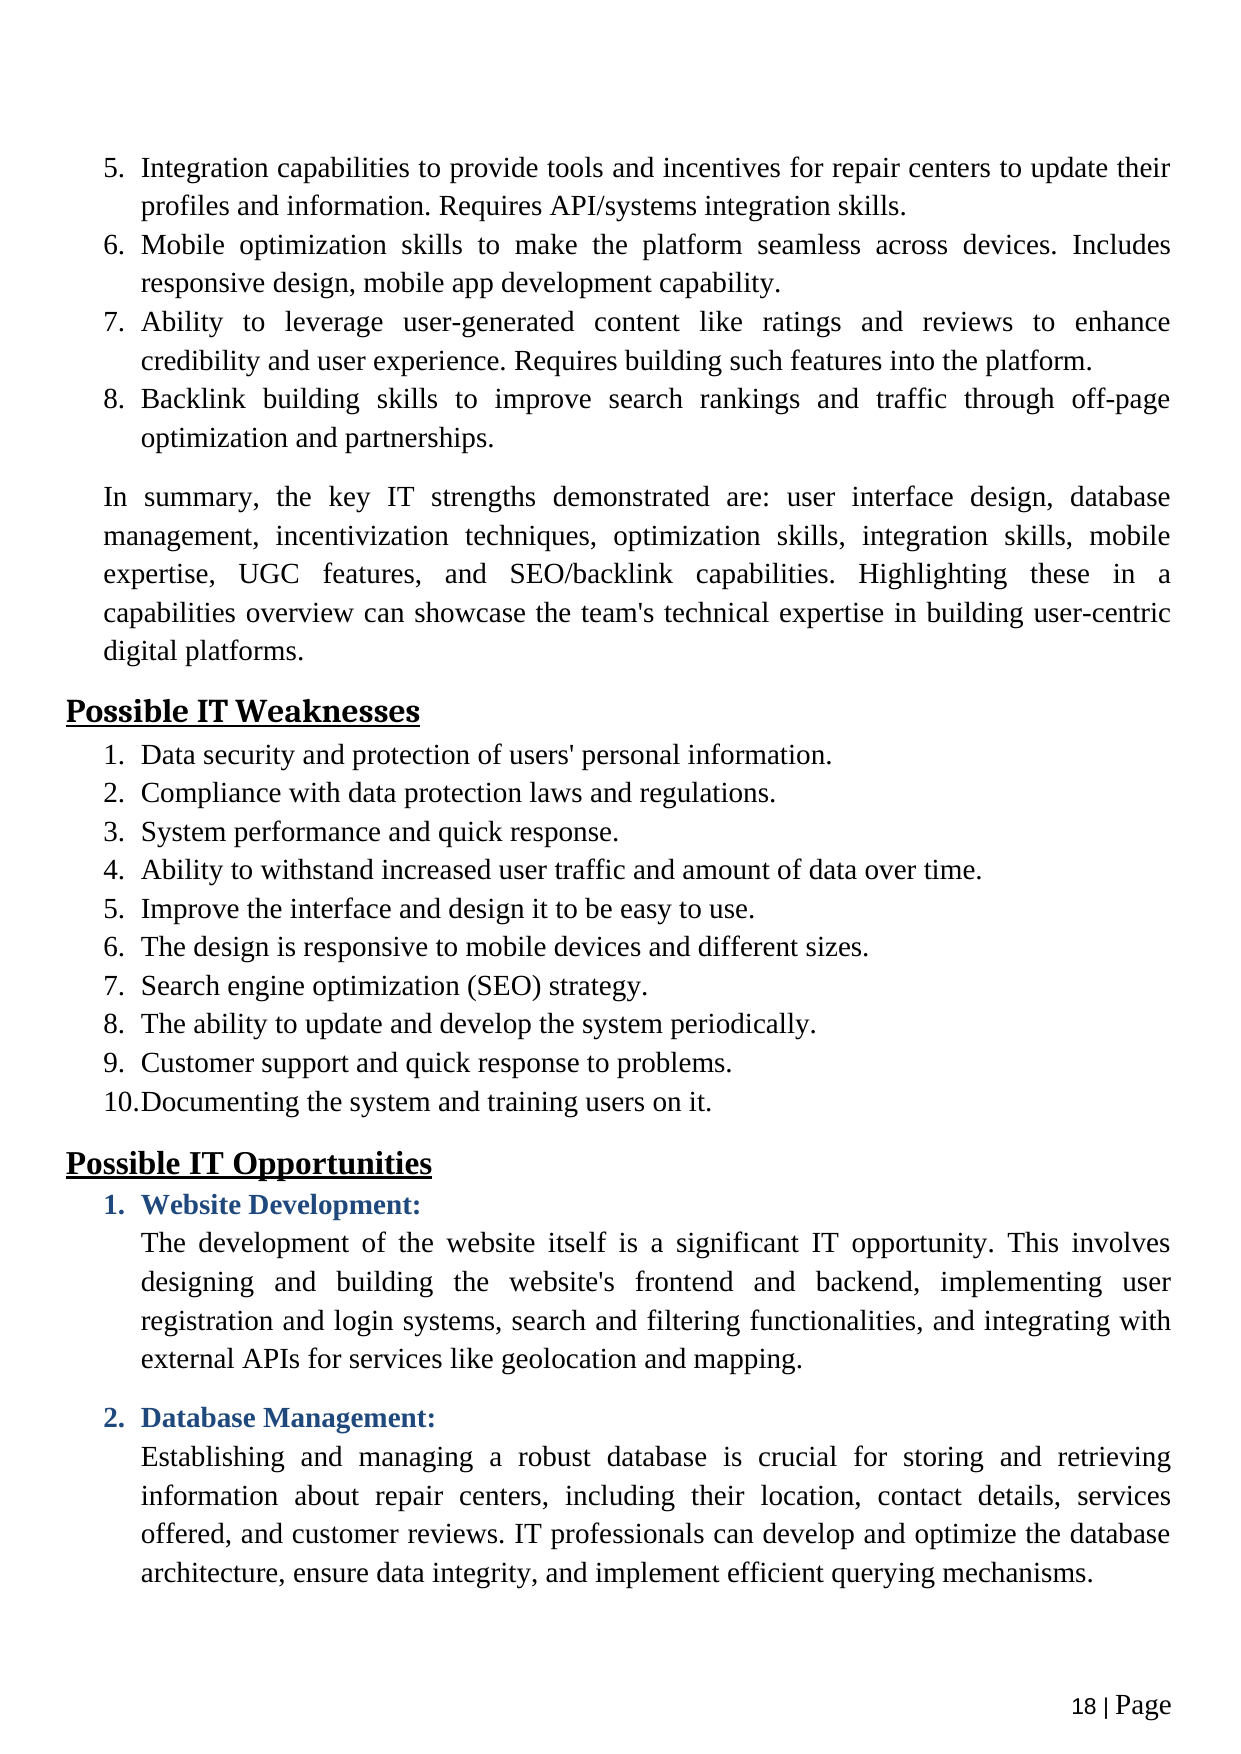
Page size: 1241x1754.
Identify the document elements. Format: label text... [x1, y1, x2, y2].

list Backlink building skills to improve search rankings and traffic through off-page optimization and partnerships. [103, 381, 1172, 453]
list Documenting the system and training users on it. [103, 1084, 1172, 1117]
subtitle Possible IT Weaknesses [66, 693, 1172, 731]
list Database Management: [103, 1401, 1172, 1434]
list Data security and protection of users' personal information. [103, 737, 1172, 770]
list Mobile optimization skills to make the platform seamless across devices. Includes responsive design, mobile app development capability. [103, 227, 1172, 299]
list The design is responsive to mobile devices and different sizes. [103, 929, 1172, 963]
list Integration capabilities to provide tools and incentives for repair centers to update their profiles and information. Requires API/systems integration skills. [103, 150, 1172, 222]
list Search engine optimization (SEO) strategy. [103, 968, 1172, 1002]
list Compliance with data protection laws and regulations. [103, 775, 1172, 809]
list System performance and quick response. [103, 814, 1172, 847]
list Ability to withstand increased user traffic and amount of data over time. [103, 852, 1172, 886]
list Improve the interface and design it to be easy to use. [103, 891, 1172, 924]
text Establishing and managing a robust database is crucial for storing and retrieving information about repair centers, including their location, contact details, services offered, and customer reviews. IT professionals can develop and optimize the database architecture, ensure data integrity, and implement efficient querying mechanisms. [141, 1439, 1172, 1588]
text The development of the website itself is a significant IT opportunity. This involves designing and building the website's frontend and backend, implementing user registration and login systems, search and filtering functionalities, and integrating with external APIs for services like geolocation and mapping. [141, 1226, 1172, 1375]
text In summary, the key IT strengths demonstrated are: user interface design, database management, incentivization techniques, optimization skills, integration skills, mobile expertise, UGC features, and SEO/backlink capabilities. Highlighting these in a capabilities overview can showcase the team's technical expertise in building user-centric digital platforms. [103, 479, 1172, 667]
subtitle Possible IT Opportunities [66, 1143, 1172, 1181]
list Customer support and quick response to problems. [103, 1045, 1172, 1079]
list The ability to update and develop the system periodically. [103, 1007, 1172, 1040]
list Website Development: [103, 1187, 1172, 1221]
list Ability to leverage user-generated content like ratings and reviews to enhance credibility and user experience. Requires building such features into the platform. [103, 304, 1172, 376]
